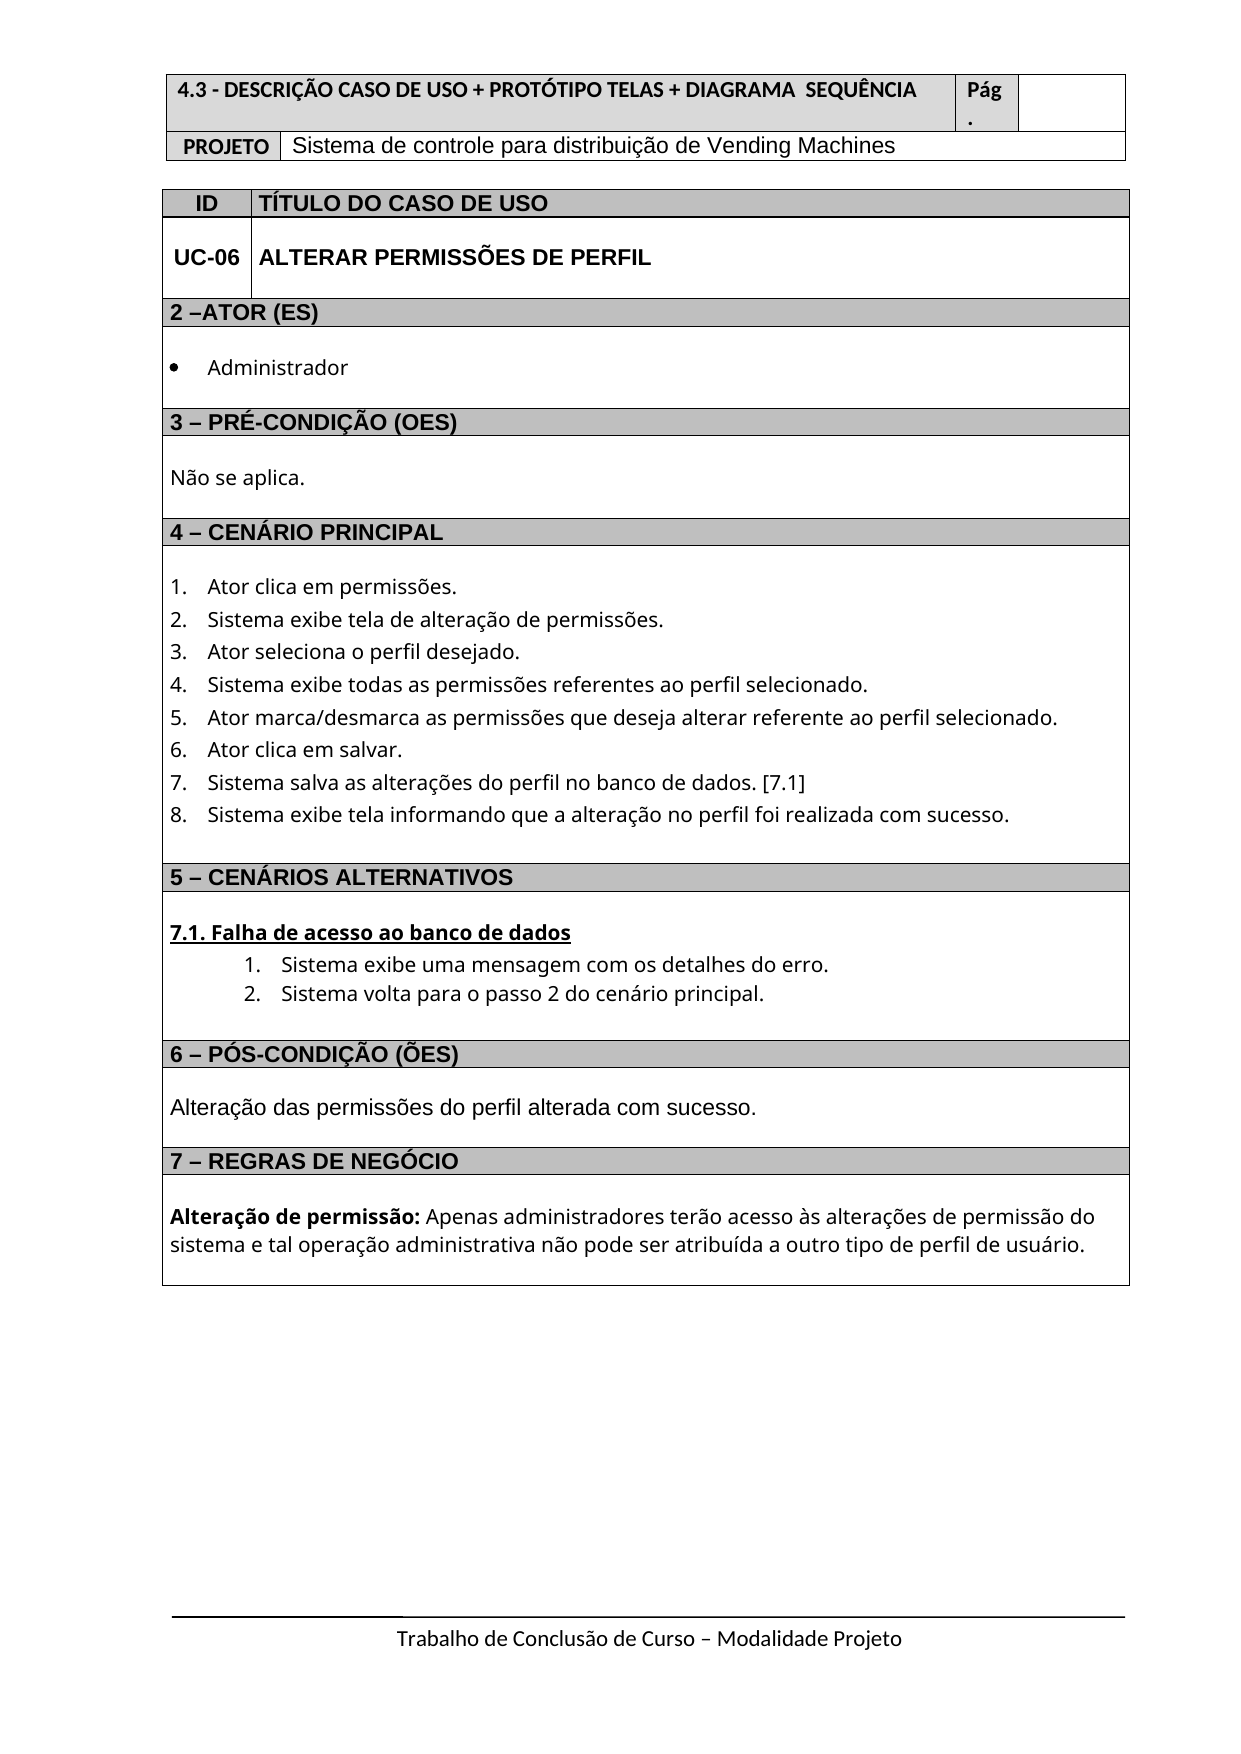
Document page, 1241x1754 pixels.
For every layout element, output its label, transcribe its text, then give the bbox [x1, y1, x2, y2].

table_cell 5 – CENÁRIOS ALTERNATIVOS [163, 864, 1129, 891]
table_cell Ator clica em permissões. Sistema exibe tela de alteração de permissões. Ator seleciona o perfil desejado. Sistema exibe todas as permissões referentes ao perfil selecionado. Ator marca/desmarca as permissões que deseja alterar referente ao perfil selecionado. Ator clica em salvar. Sistema salva as alterações do perfil no banco de dados. [7.1] Sistema exibe tela informando que a alteração no perfil foi realizada com sucesso. [163, 546, 1129, 863]
table_header TÍTULO DO CASO DE USO [252, 190, 1129, 216]
table_cell 3 – PRÉ-CONDIÇÃO (OES) [163, 409, 1129, 435]
table_header ID [163, 190, 251, 216]
table_cell Administrador [163, 327, 1129, 408]
table_cell 7 – REGRAS DE NEGÓCIO [163, 1148, 1129, 1174]
table_cell UC-06 [163, 218, 251, 298]
table_cell Alteração das permissões do perfil alterada com sucesso. [163, 1068, 1129, 1147]
table_cell ALTERAR PERMISSÕES DE PERFIL [252, 218, 1129, 298]
table_cell 2 –ATOR (ES) [163, 299, 1129, 326]
table_cell 6 – PÓS-CONDIÇÃO (ÕES) [163, 1041, 1129, 1067]
table_cell 7.1. Falha de acesso ao banco de dados Sistema exibe uma mensagem com os detalhes do erro. Sistema volta para o passo 2 do cenário principal. [163, 892, 1129, 1039]
table_cell Alteração de permissão: Apenas administradores terão acesso às alterações de permissão do sistema e tal operação administrativa não pode ser atribuída a outro tipo de perfil de usuário. [163, 1175, 1129, 1285]
table_cell 4 – CENÁRIO PRINCIPAL [163, 519, 1129, 545]
table_cell Não se aplica. [163, 436, 1129, 517]
